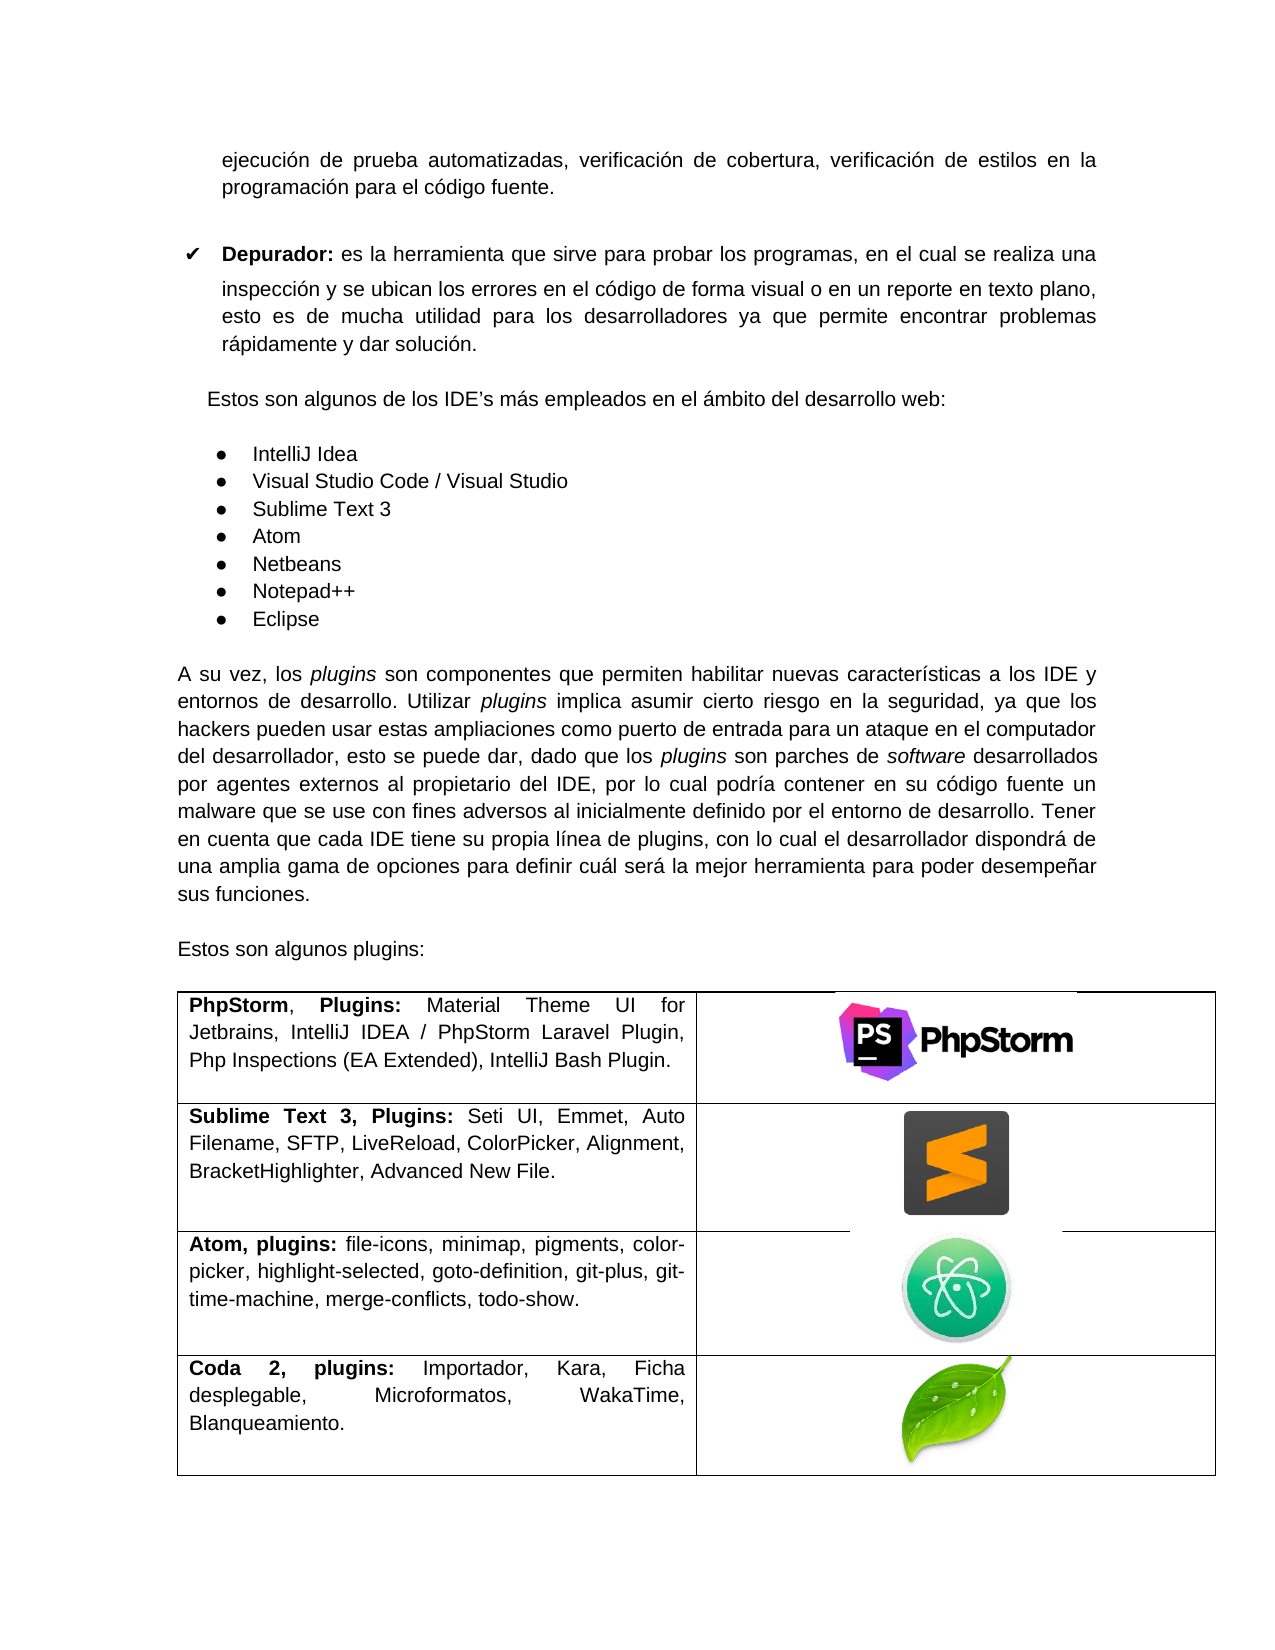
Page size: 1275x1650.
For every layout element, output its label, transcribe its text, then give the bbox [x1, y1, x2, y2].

picture [899, 1355, 1013, 1467]
table_cell Atom, plugins: file-icons, minimap, pigments, color-picker, highlight-selected, goto-definition, git-plus, git-time-machine, merge-conflicts, todo-show. [178, 1232, 696, 1354]
table_header [697, 993, 1215, 1102]
picture [897, 1103, 1016, 1222]
list Notepad++ [215, 579, 1098, 603]
table_cell Coda 2, plugins: Importador, Kara, Ficha desplegable, Microformatos, WakaTime, Blanqueamiento. [178, 1356, 696, 1475]
list Atom [215, 524, 1098, 548]
picture [850, 1231, 1063, 1346]
table_header PhpStorm, Plugins: Material Theme UI for Jetbrains, IntelliJ IDEA / PhpStorm Laravel Plugin, Php Inspections (EA Extended), IntelliJ Bash Plugin. [178, 993, 696, 1102]
table_cell Sublime Text 3, Plugins: Seti UI, Emmet, Auto Filename, SFTP, LiveReload, ColorPicker, Alignment, BracketHighlighter, Advanced New File. [178, 1104, 696, 1231]
table_cell [697, 1104, 1215, 1231]
table_cell [697, 1232, 1215, 1354]
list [184, 148, 1098, 199]
text Estos son algunos de los IDE’s más empleados en el ámbito del desarrollo web: [207, 386, 1098, 410]
list Netbeans [215, 551, 1098, 575]
list IntelliJ Idea [215, 441, 1098, 465]
list Visual Studio Code / Visual Studio [215, 469, 1098, 493]
text Estos son algunos plugins: [177, 936, 1098, 960]
table_cell [697, 1356, 1215, 1475]
list Sublime Text 3 [215, 496, 1098, 520]
picture [835, 992, 1077, 1091]
list Eclipse [215, 606, 1098, 630]
list Depurador: es la herramienta que sirve para probar los programas, en el cual se realiza una inspección y se ubican los errores en el código de forma visual o en un reporte en texto plano, esto es de mucha utilidad para los desarrolladores ya que permite encontrar problemas rápidamente y dar solución. [184, 230, 1098, 355]
text A su vez, los plugins son componentes que permiten habilitar nuevas características a los IDE y entornos de desarrollo. Utilizar plugins implica asumir cierto riesgo en la seguridad, ya que los hackers pueden usar estas ampliaciones como puerto de entrada para un ataque en el computador del desarrollador, esto se puede dar, dado que los plugins son parches de software desarrollados por agentes externos al propietario del IDE, por lo cual podría contener en su código fuente un malware que se use con fines adversos al inicialmente definido por el entorno de desarrollo. Tener en cuenta que cada IDE tiene su propia línea de plugins, con lo cual el desarrollador dispondrá de una amplia gama de opciones para definir cuál será la mejor herramienta para poder desempeñar sus funciones. [177, 661, 1098, 905]
